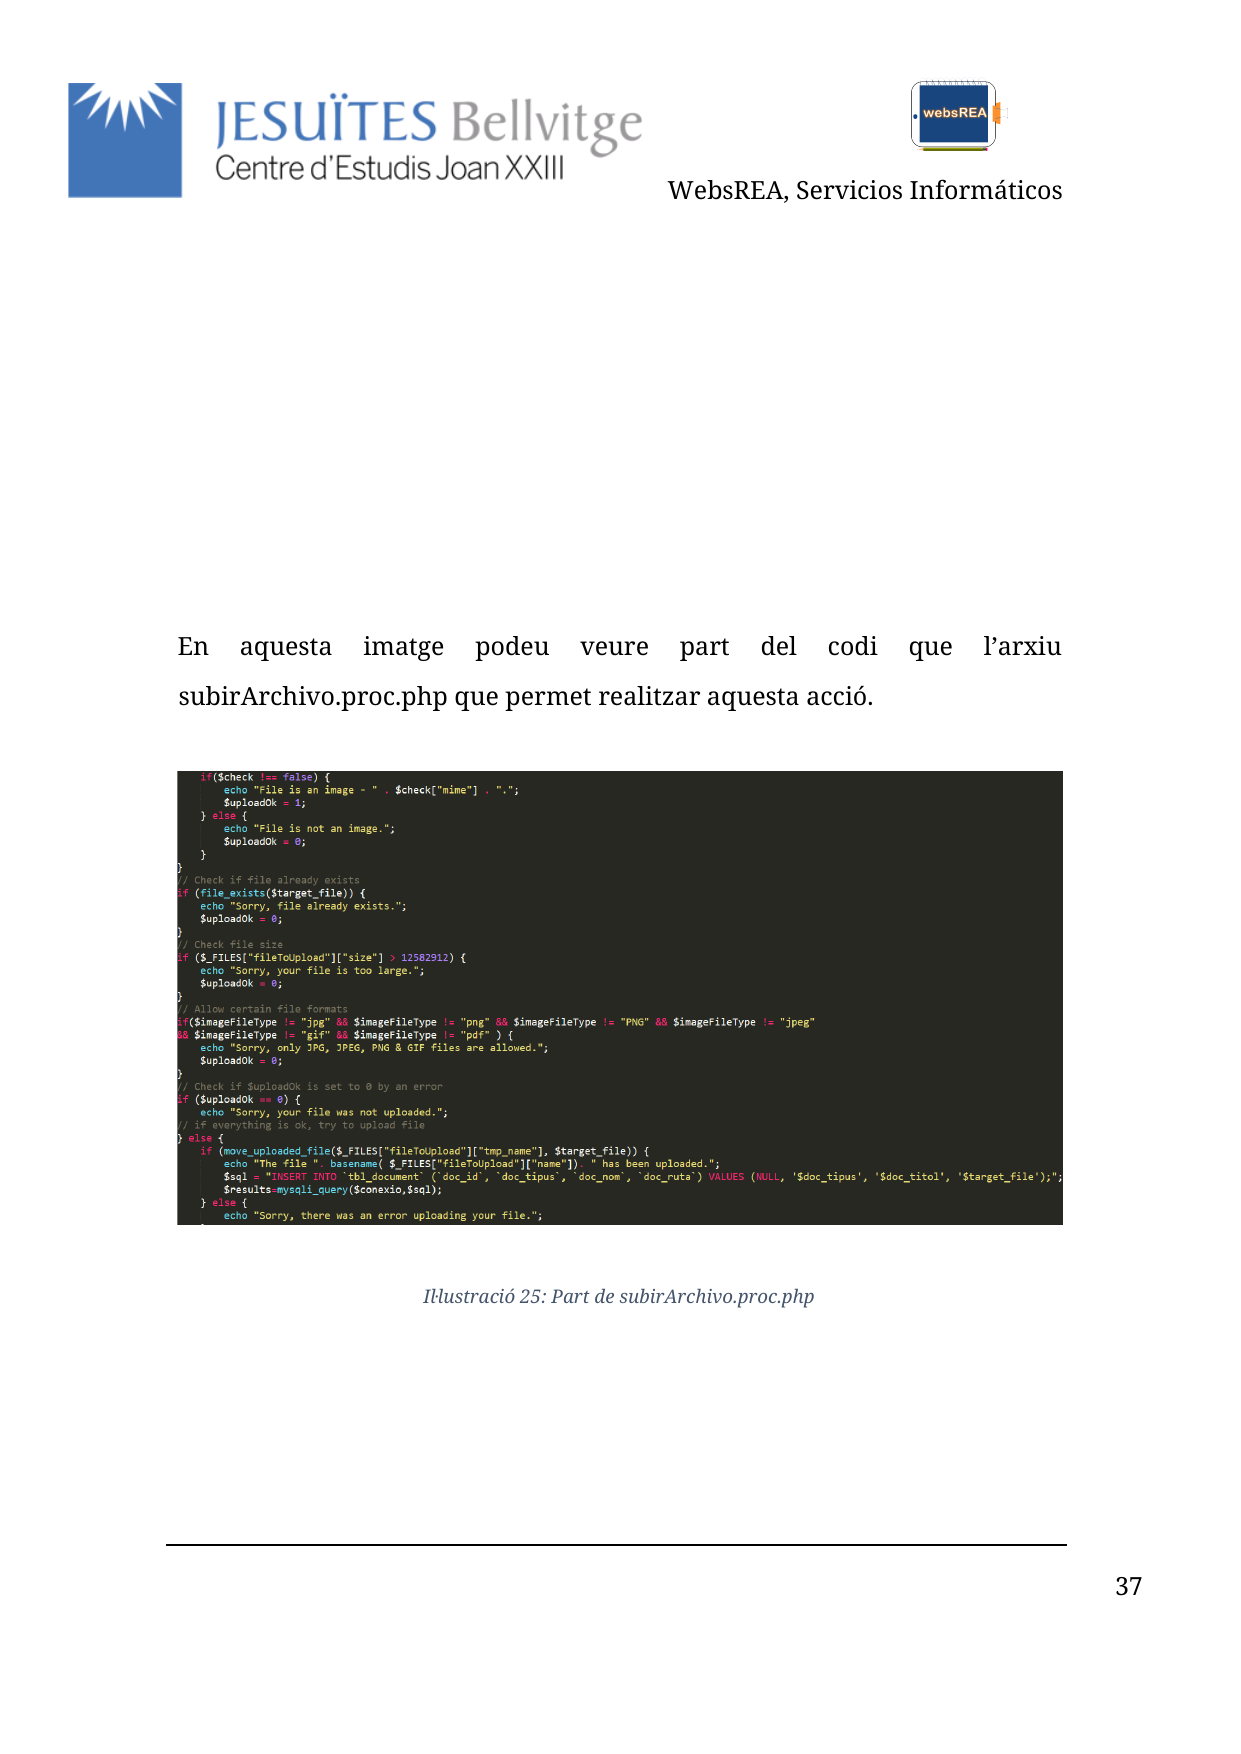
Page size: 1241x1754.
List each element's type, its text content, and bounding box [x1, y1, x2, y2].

picture [177, 771, 1063, 1225]
picture [898, 73, 1014, 157]
text En aquesta imatge podeu veure part del codi que l’arxiu subirArchivo.proc.php que permet realitzar aquesta acció. [177, 628, 1063, 712]
picture [68, 83, 670, 198]
text Il·lustració 25: Part de subirArchivo.proc.php [177, 1284, 1063, 1309]
